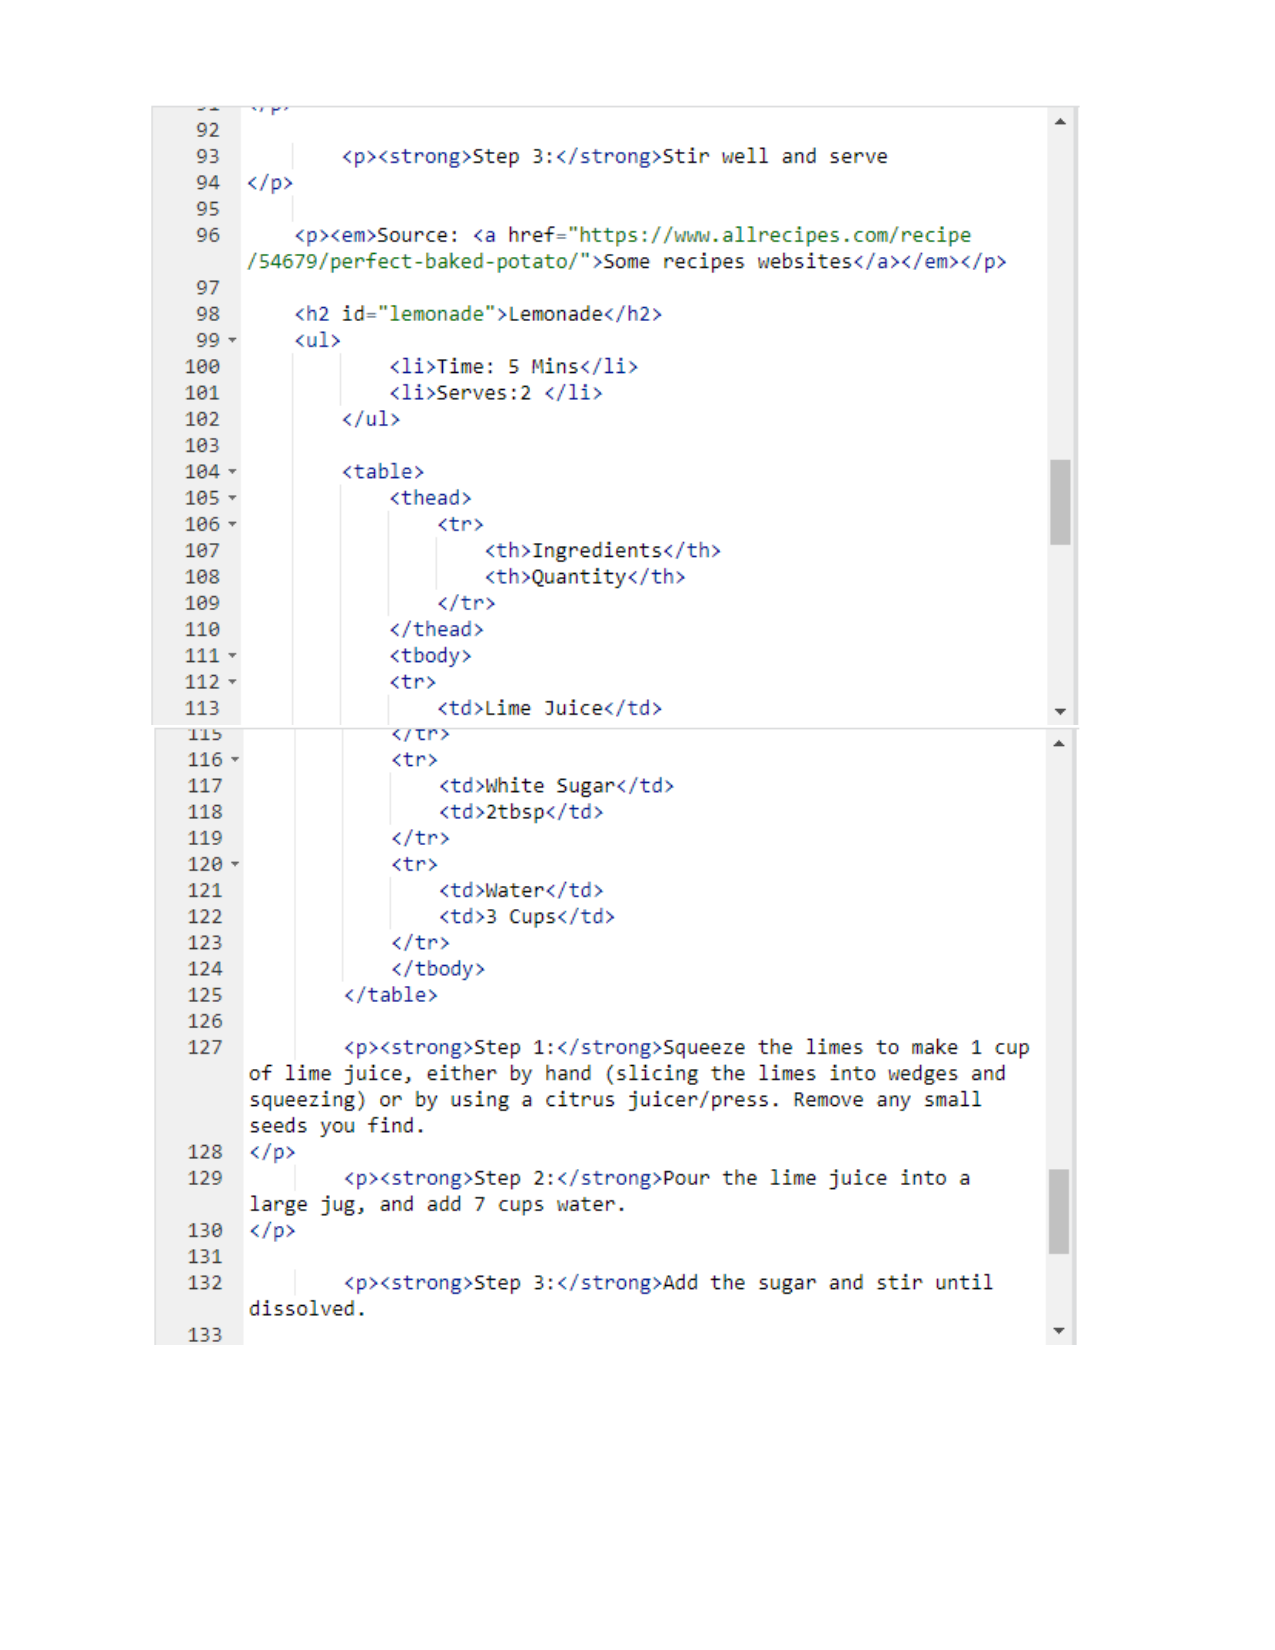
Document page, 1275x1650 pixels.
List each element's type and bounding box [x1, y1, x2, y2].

picture [150, 103, 1080, 1345]
